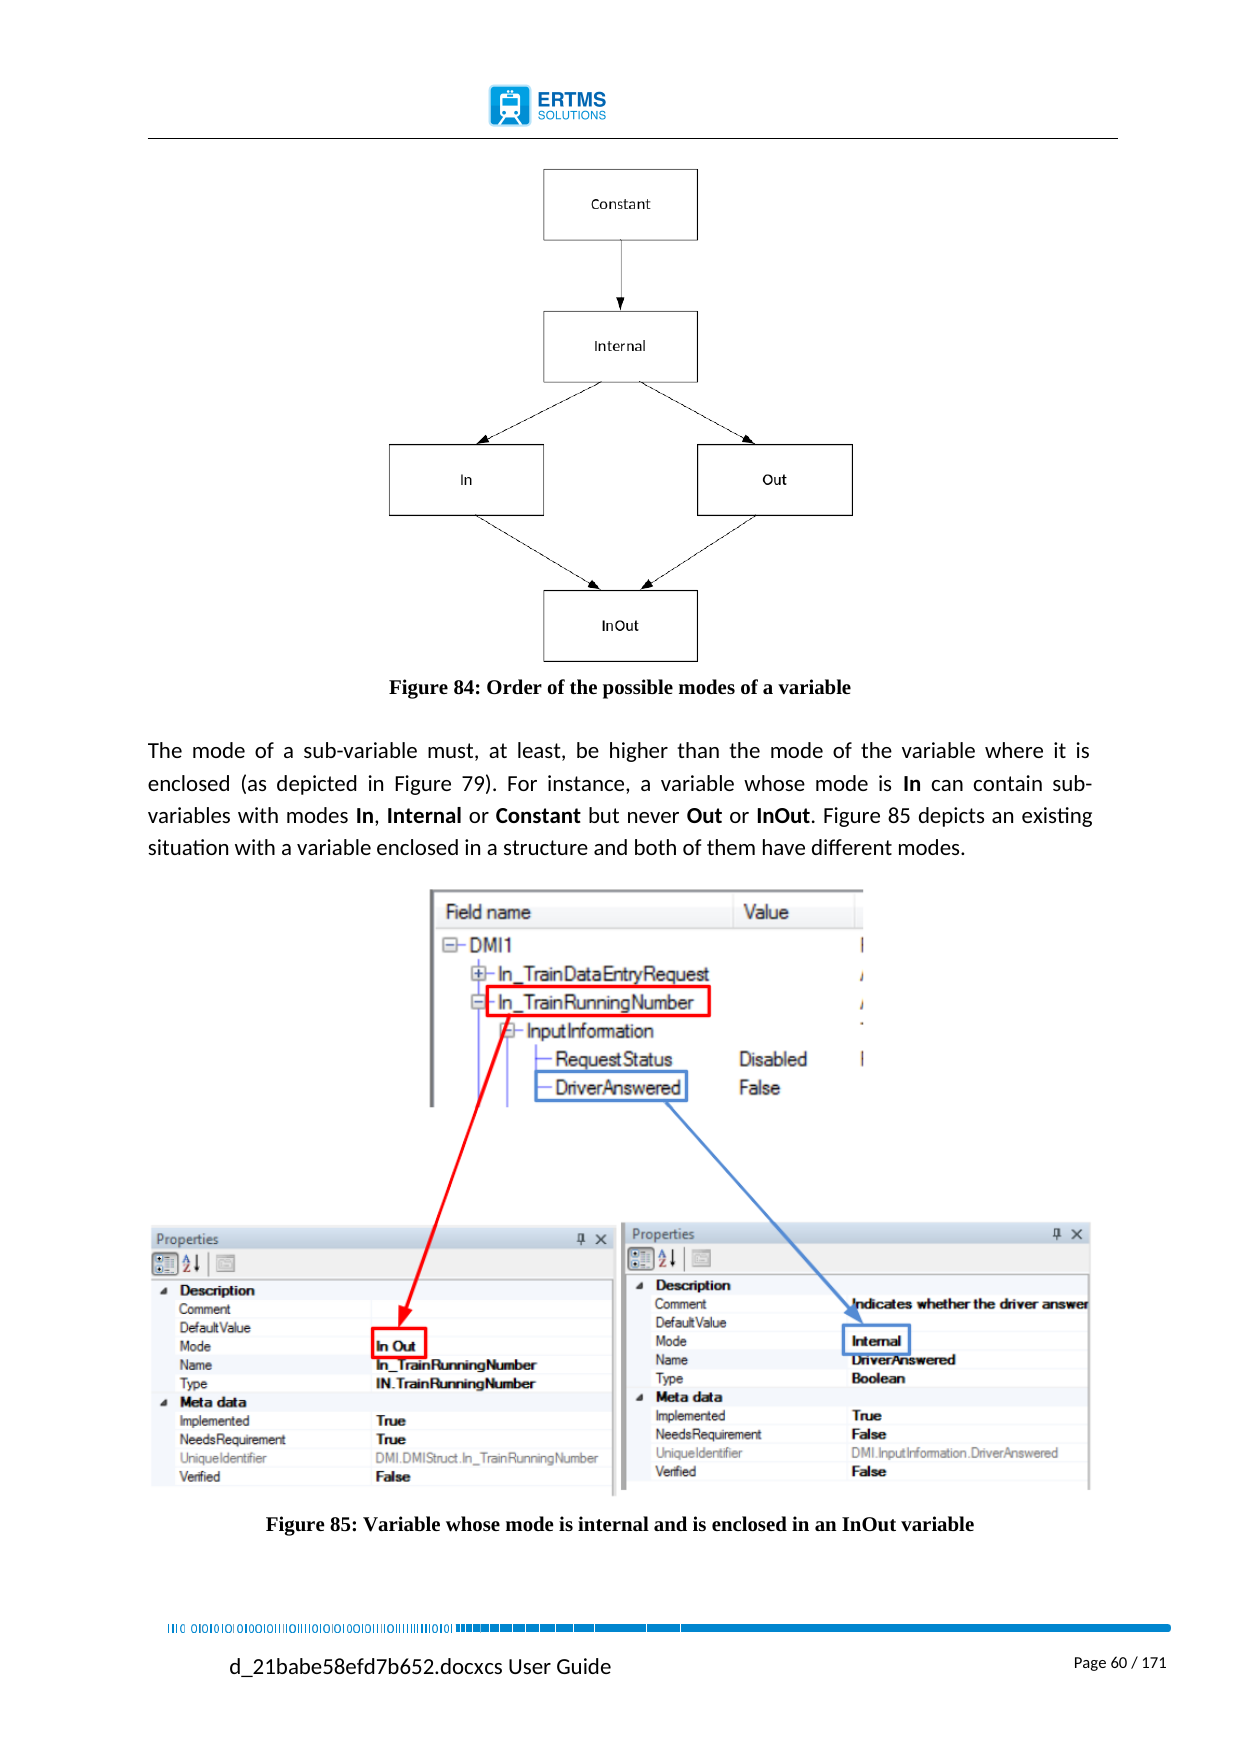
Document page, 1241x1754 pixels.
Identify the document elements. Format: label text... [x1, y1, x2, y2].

picture [477, 73, 617, 138]
picture [167, 1624, 1171, 1633]
text The mode of a sub-variable must, at least, be higher than the mode of the variable where it is enclosed (as depicted in Figure 79). For instance, a variable whose mode is In can contain sub-variables with modes In, Internal or Constant but never Out or InOut. Figure 85 depicts an existing situation with a variable enclosed in a structure and both of them have different modes. [148, 737, 1093, 861]
text Figure 84: Order of the possible modes of a variable [148, 675, 1093, 699]
text Figure 85: Variable whose mode is internal and is enclosed in an InOut variable [148, 1512, 1093, 1536]
